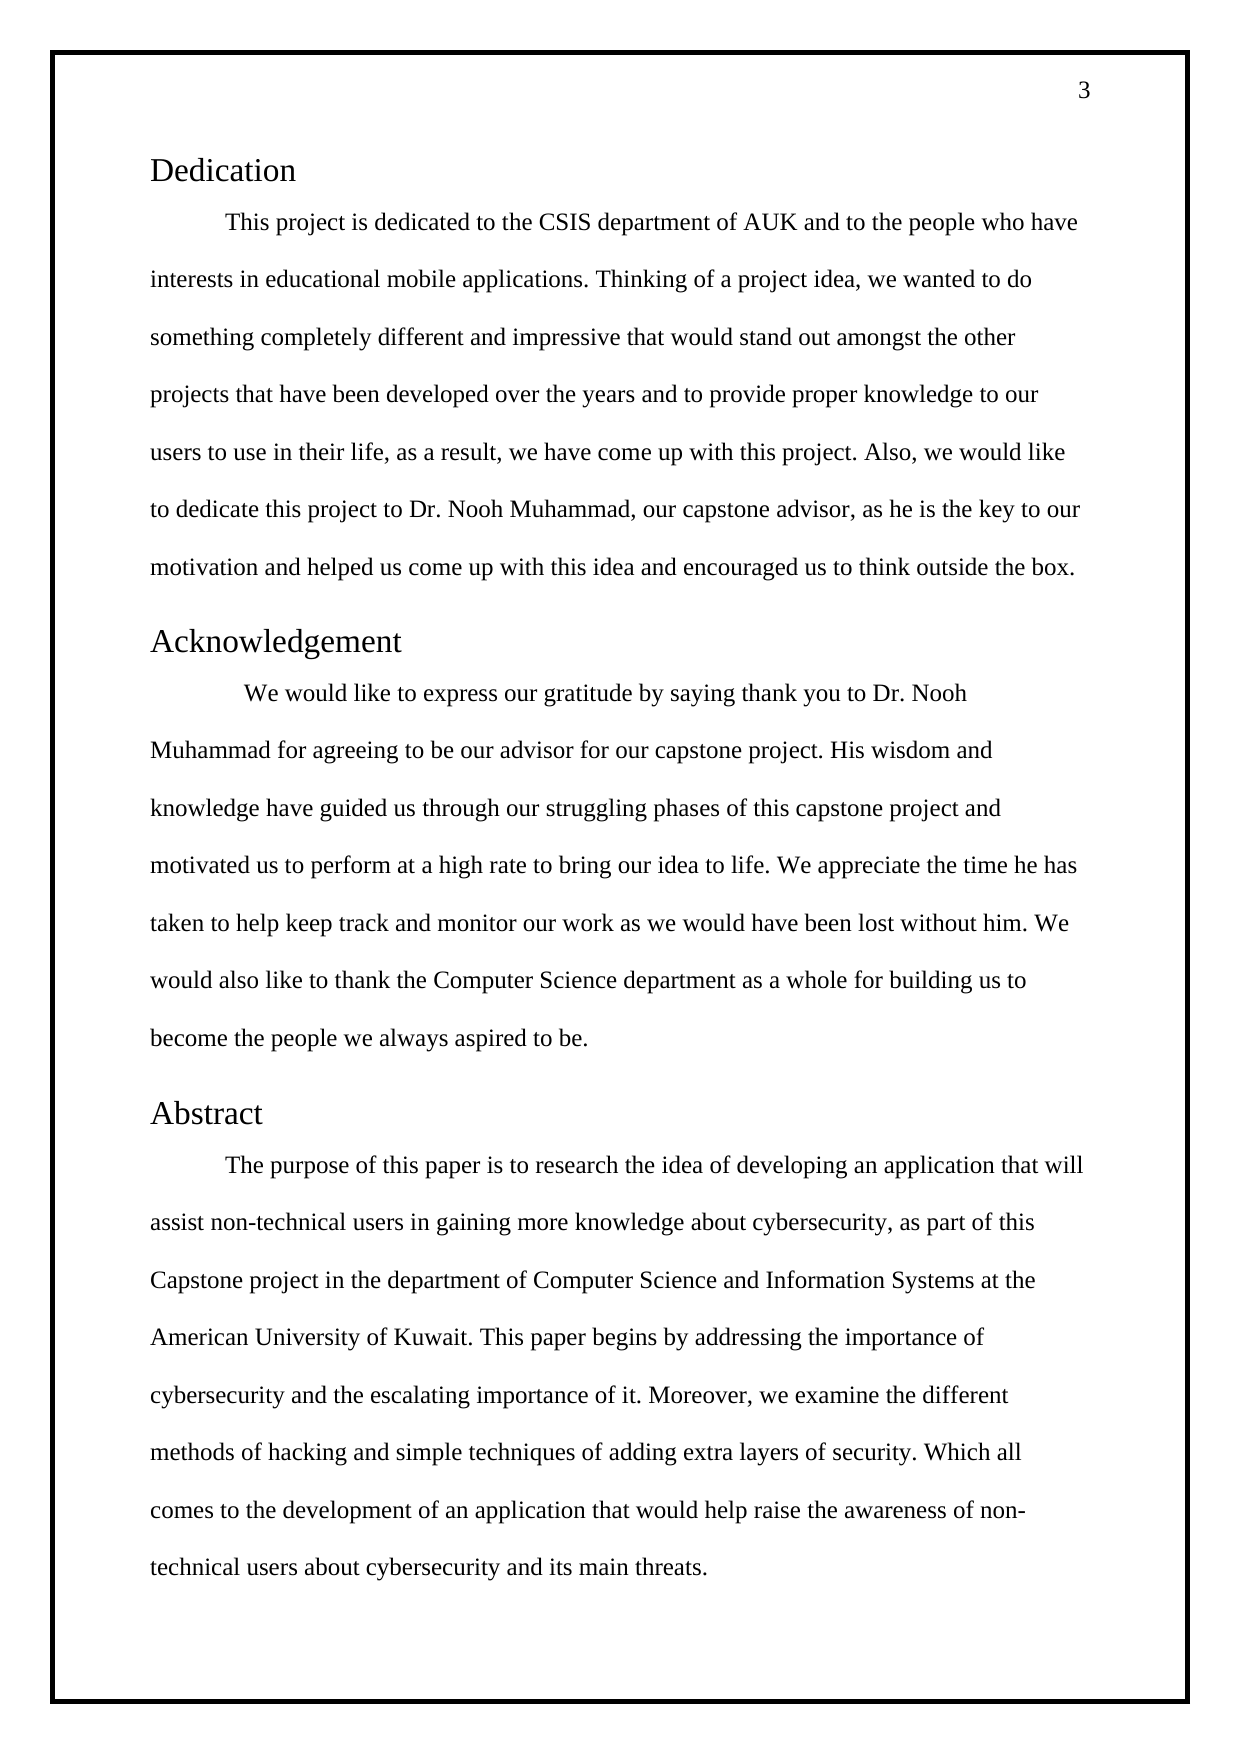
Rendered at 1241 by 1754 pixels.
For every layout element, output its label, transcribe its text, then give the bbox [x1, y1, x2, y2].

text This project is dedicated to the CSIS department of AUK and to the people who have interests in educational mobile applications. Thinking of a project idea, we wanted to do something completely different and impressive that would stand out amongst the other projects that have been developed over the years and to provide proper knowledge to our users to use in their life, as a result, we have come up with this project. Also, we would like to dedicate this project to Dr. Nooh Muhammad, our capstone advisor, as he is the key to our motivation and helped us come up with this idea and encouraged us to think outside the box. [150, 207, 1090, 580]
subtitle Dedication [150, 150, 1090, 188]
text The purpose of this paper is to research the idea of developing an application that will assist non-technical users in gaining more knowledge about cybersecurity, as part of this Capstone project in the department of Computer Science and Information Systems at the American University of Kuwait. This paper begins by addressing the importance of cybersecurity and the escalating importance of it. Moreover, we examine the different methods of hacking and simple techniques of adding extra layers of security. Which all comes to the development of an application that would help raise the awareness of non-technical users about cybersecurity and its main threats. [150, 1150, 1090, 1581]
subtitle Acknowledgement [150, 622, 1090, 660]
subtitle Abstract [150, 1093, 1090, 1131]
text We would like to express our gratitude by saying thank you to Dr. Nooh Muhammad for agreeing to be our advisor for our capstone project. His wisdom and knowledge have guided us through our struggling phases of this capstone project and motivated us to perform at a high rate to bring our idea to life. We appreciate the time he has taken to help keep track and monitor our work as we would have been lost without him. We would also like to thank the Computer Science department as a whole for building us to become the people we always aspired to be. [150, 678, 1090, 1052]
